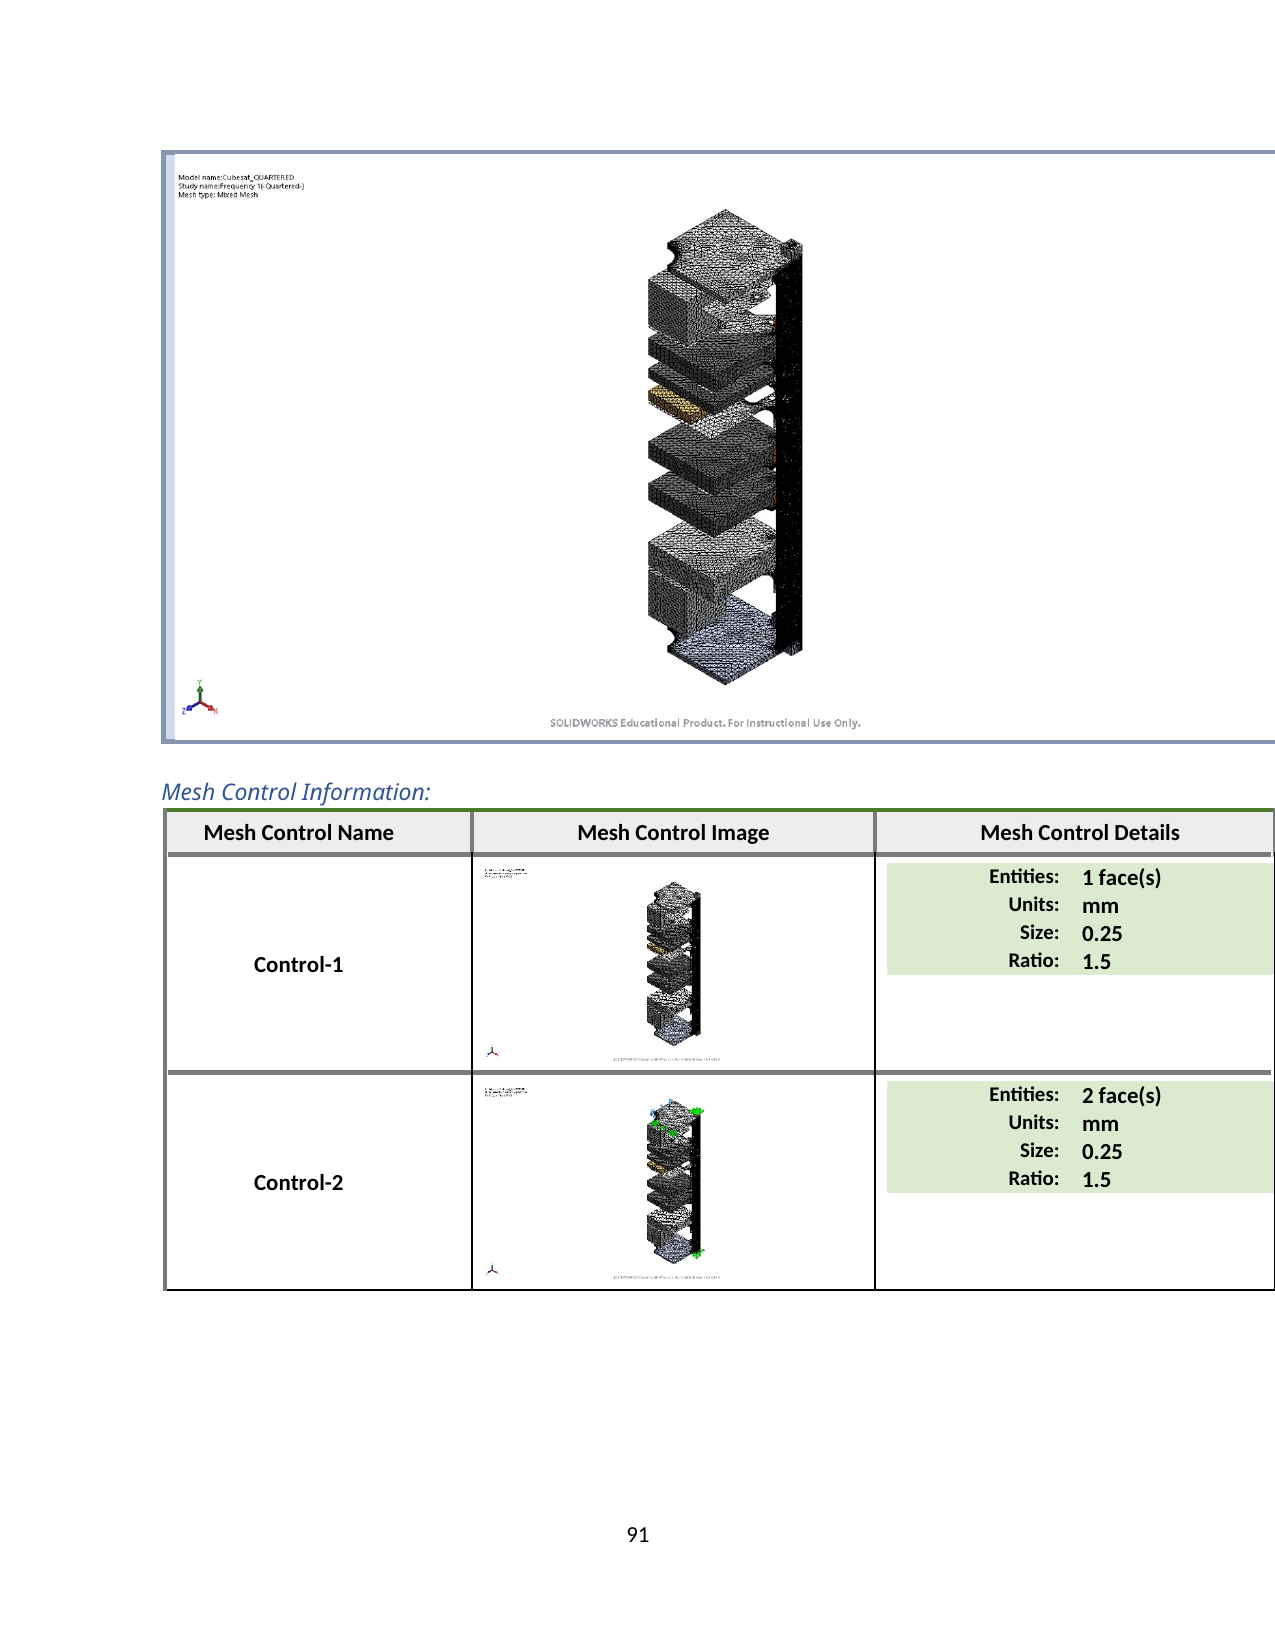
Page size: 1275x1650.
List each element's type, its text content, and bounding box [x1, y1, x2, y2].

picture [483, 1081, 863, 1283]
picture [174, 154, 1275, 740]
table_cell Mesh information Mesh information - Details Mesh Control Information: [150, 150, 1275, 1291]
picture [483, 863, 863, 1065]
